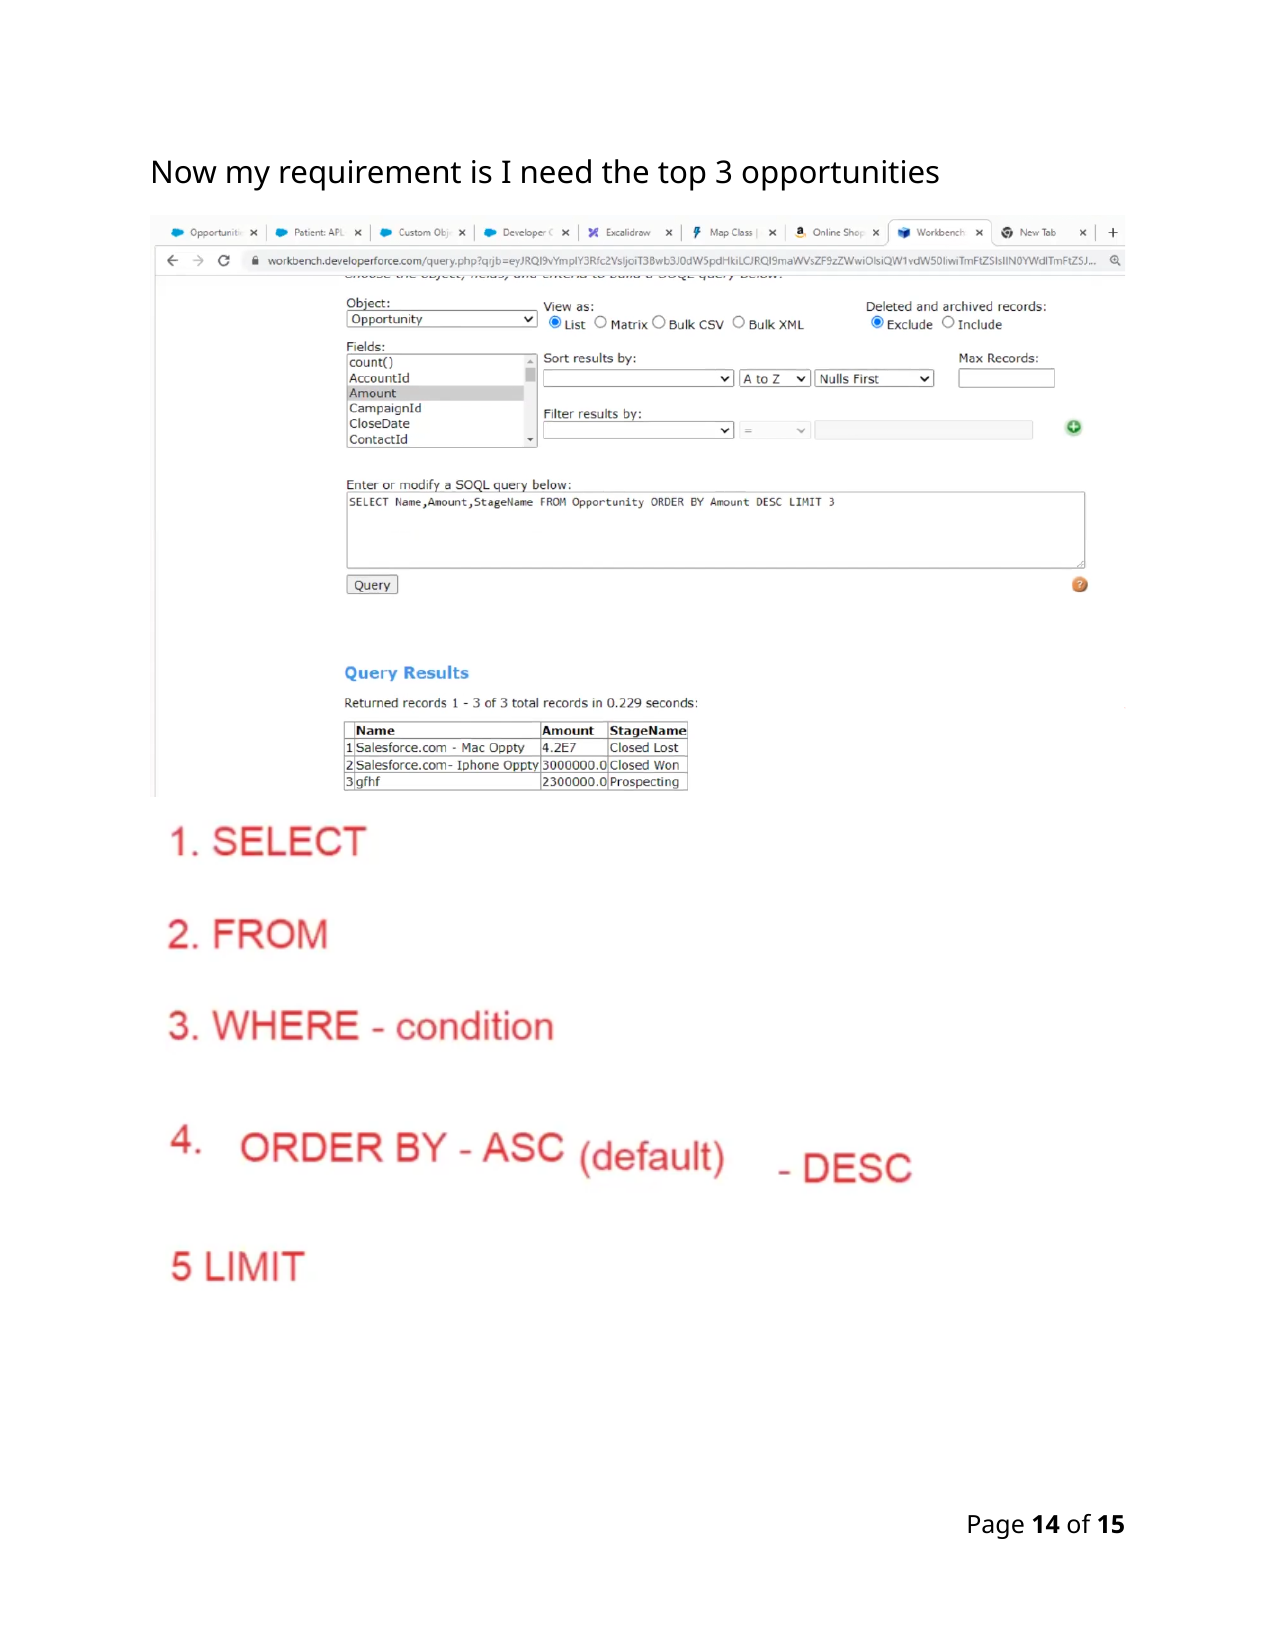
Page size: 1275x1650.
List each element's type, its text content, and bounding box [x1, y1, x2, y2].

picture [150, 215, 1125, 797]
text Now my requirement is I need the top 3 opportunities [150, 150, 1125, 193]
picture [150, 818, 929, 1300]
